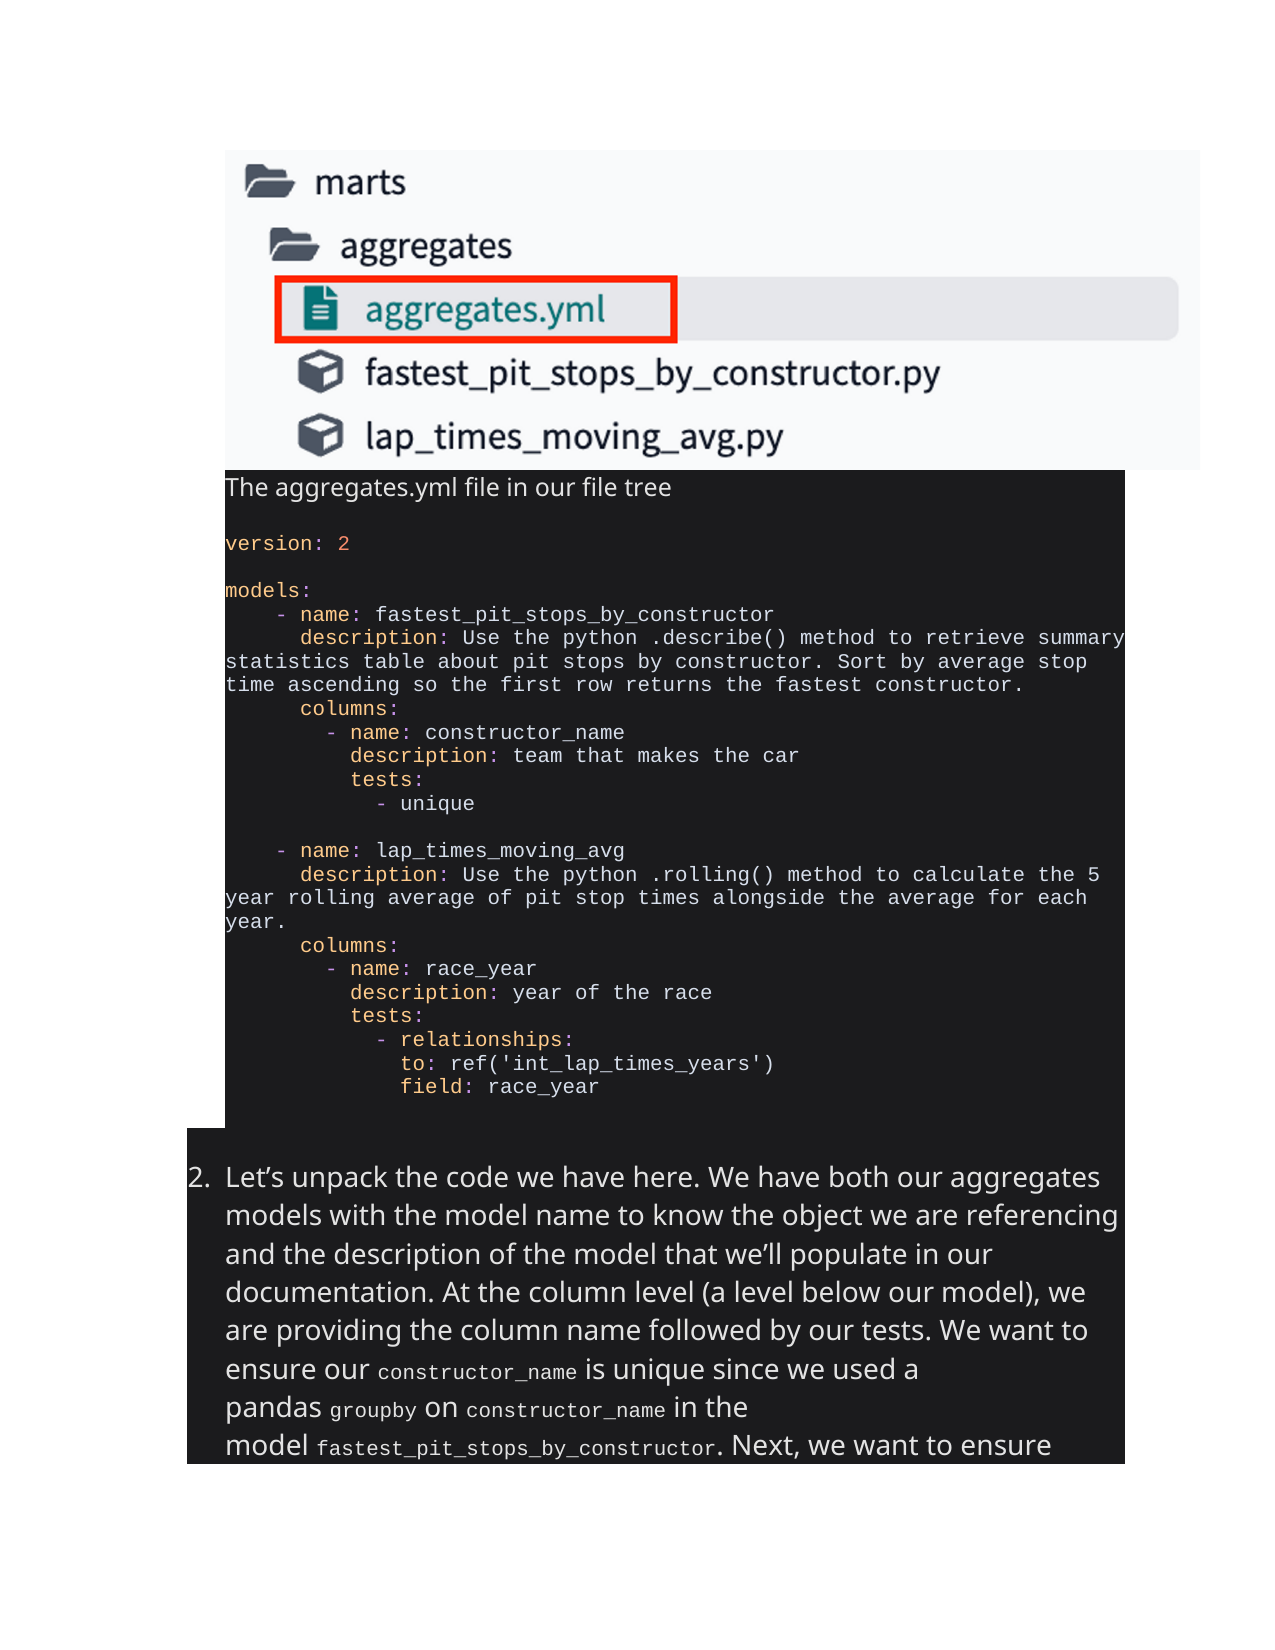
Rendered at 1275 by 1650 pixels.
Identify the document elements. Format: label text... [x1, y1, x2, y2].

text version: 2 models: - name: fastest_pit_stops_by_constructor description: Use the python .describe() method to retrieve summary statistics table about pit stops by constructor. Sort by average stop time ascending so the first row returns the fastest constructor. columns: - name: constructor_name description: team that makes the car tests: - unique - name: lap_times_moving_avg description: Use the python .rolling() method to calculate the 5 year rolling average of pit stop times alongside the average for each year. columns: - name: race_year description: year of the race tests: - relationships: to: ref('int_lap_times_years') field: race_year [225, 533, 1125, 1128]
text The aggregates.yml file in our file tree [225, 470, 1125, 503]
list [187, 1157, 1125, 1464]
picture [225, 150, 1200, 470]
